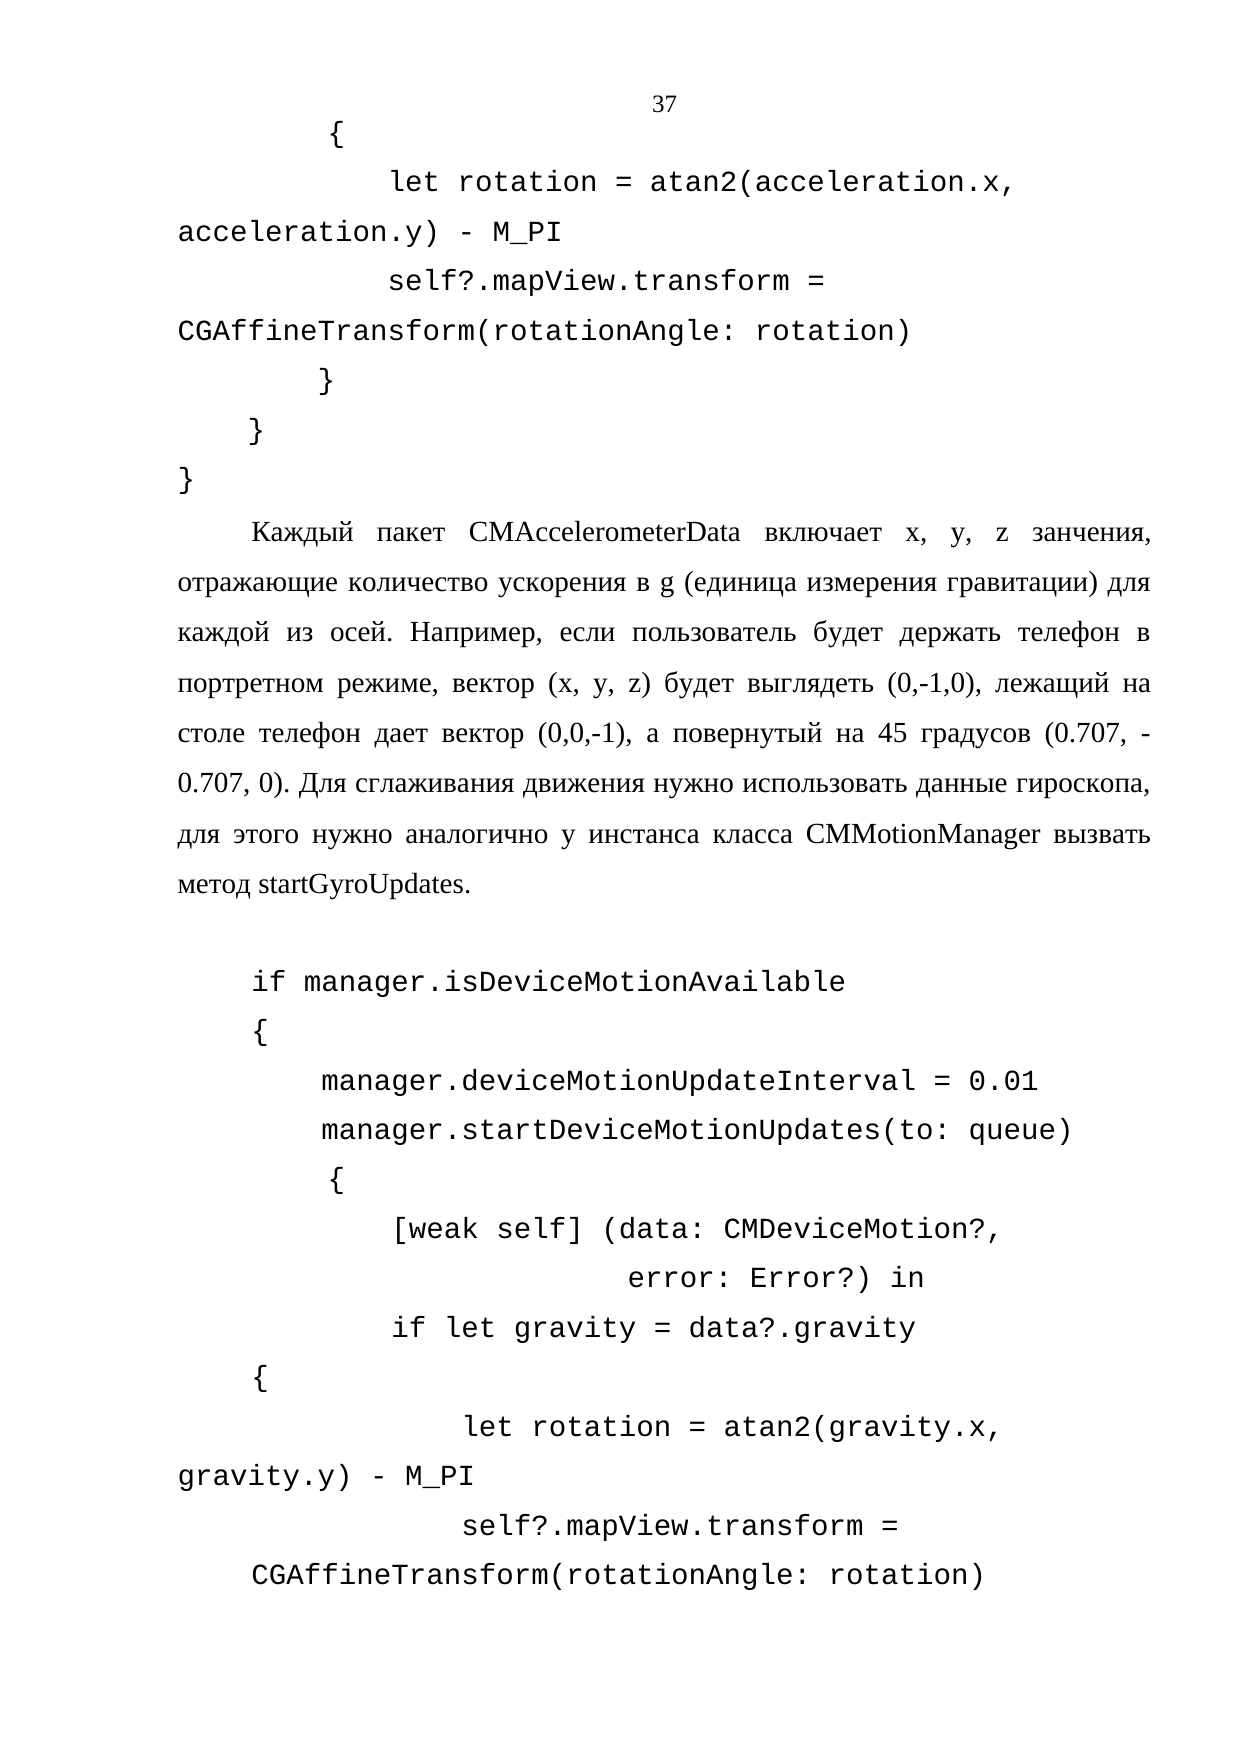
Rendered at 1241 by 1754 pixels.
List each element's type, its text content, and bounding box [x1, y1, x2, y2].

text } [177, 415, 1152, 448]
text let rotation = atan2(acceleration.x, acceleration.y) - M_PI [177, 168, 1152, 250]
text self?.mapView.transform = CGAffineTransform(rotationAngle: rotation) [177, 267, 1152, 349]
text } [177, 366, 1152, 398]
text { [252, 1165, 1152, 1198]
text manager.startDeviceMotionUpdates(to: queue) [177, 1115, 1152, 1148]
text self?.mapView.transform = [177, 1511, 1152, 1544]
text { [177, 118, 1152, 151]
text manager.deviceMotionUpdateInterval = 0.01 [177, 1066, 1152, 1099]
text error: Error?) in [552, 1264, 1152, 1297]
text [weak self] (data: CMDeviceMotion?, [177, 1214, 1152, 1247]
text if manager.isDeviceMotionAvailable [177, 967, 1152, 1000]
text { [177, 1016, 1152, 1049]
text { [177, 1363, 1152, 1396]
text if let gravity = data?.gravity [177, 1313, 1152, 1346]
text Каждый пакет CMAccelerometerData включает x, y, z занчения, отражающие количество ускорения в g (единица измерения гравитации) для каждой из осей. Например, если пользователь будет держать телефон в портретном режиме, вектор (x, y, z) будет выглядеть (0,-1,0), лежащий на столе телефон дает вектор (0,0,-1), а повернутый на 45 градусов (0.707, -0.707, 0). Для сглаживания движения нужно использовать данные гироскопа, для этого нужно аналогично у инстанса класса CMMotionManager вызвать метод startGyroUpdates. [177, 514, 1152, 900]
text } [177, 464, 1152, 497]
text CGAffineTransform(rotationAngle: rotation) [177, 1561, 1152, 1593]
text let rotation = atan2(gravity.x, gravity.y) - M_PI [177, 1412, 1152, 1494]
